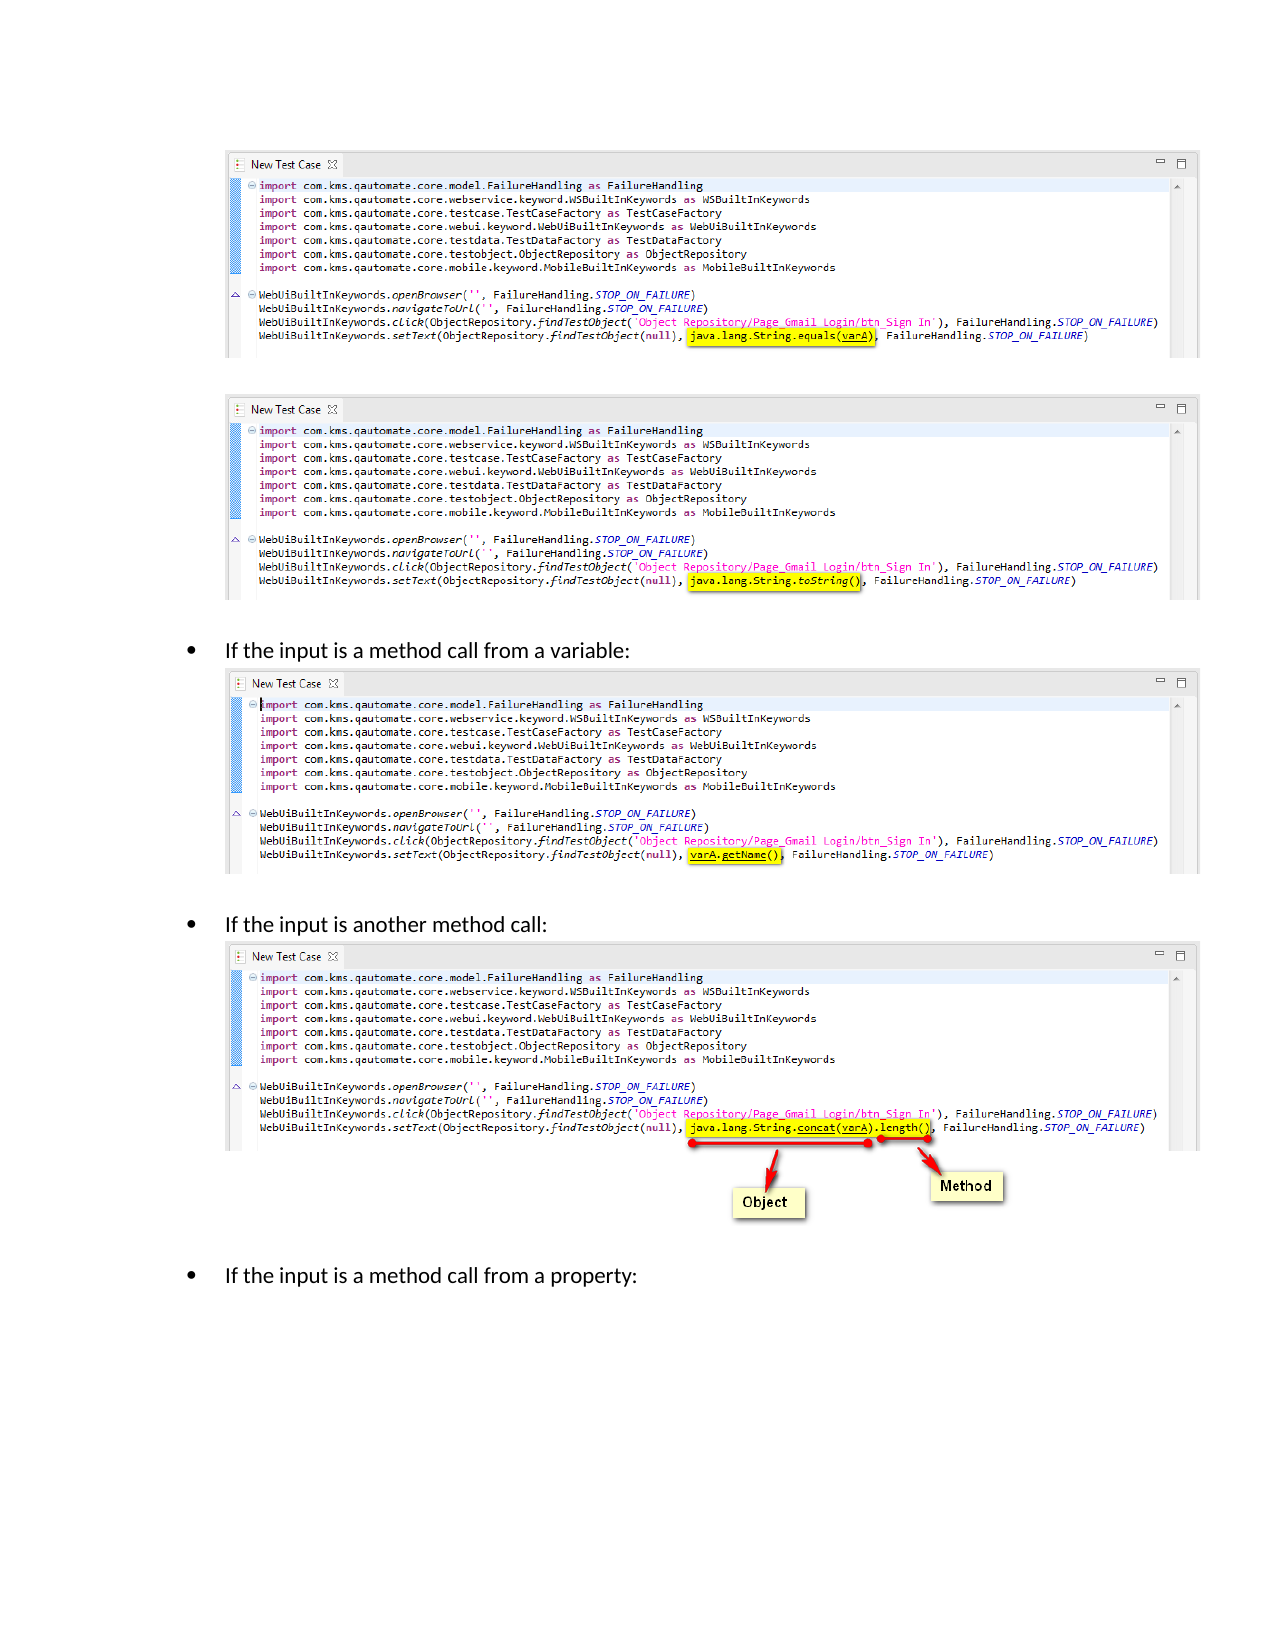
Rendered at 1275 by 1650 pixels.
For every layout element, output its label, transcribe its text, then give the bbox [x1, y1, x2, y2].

picture [225, 941, 1200, 1226]
picture [225, 150, 1200, 358]
list If the input is another method call: [187, 910, 1125, 938]
list If the input is a method call from a property: [187, 1262, 1125, 1290]
picture [225, 394, 1200, 600]
list If the input is a method call from a variable: [187, 636, 1125, 664]
picture [225, 668, 1200, 874]
